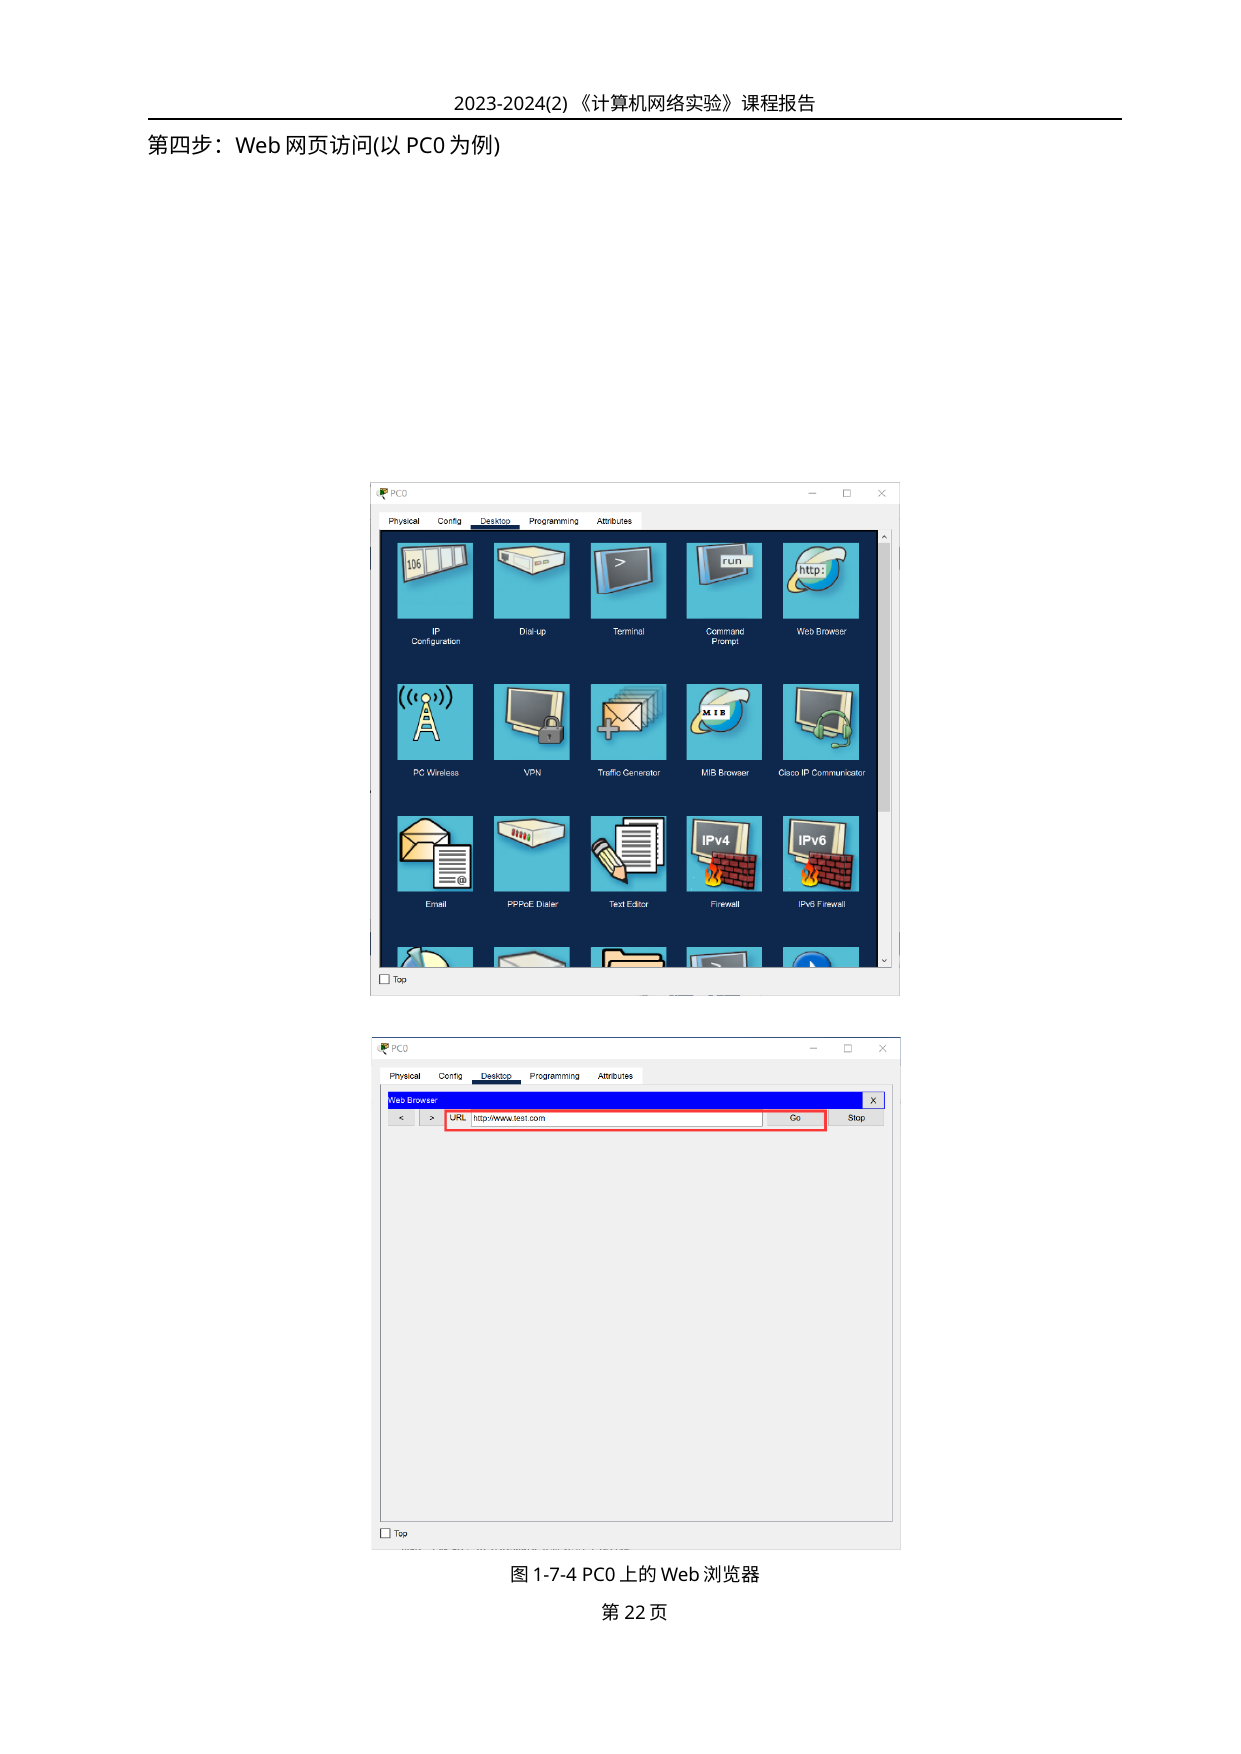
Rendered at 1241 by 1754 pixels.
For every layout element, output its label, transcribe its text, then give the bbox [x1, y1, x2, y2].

picture [370, 482, 900, 996]
text 第四步：Web网页访问(以PC0为例) [148, 127, 1122, 160]
picture [371, 1037, 901, 1550]
